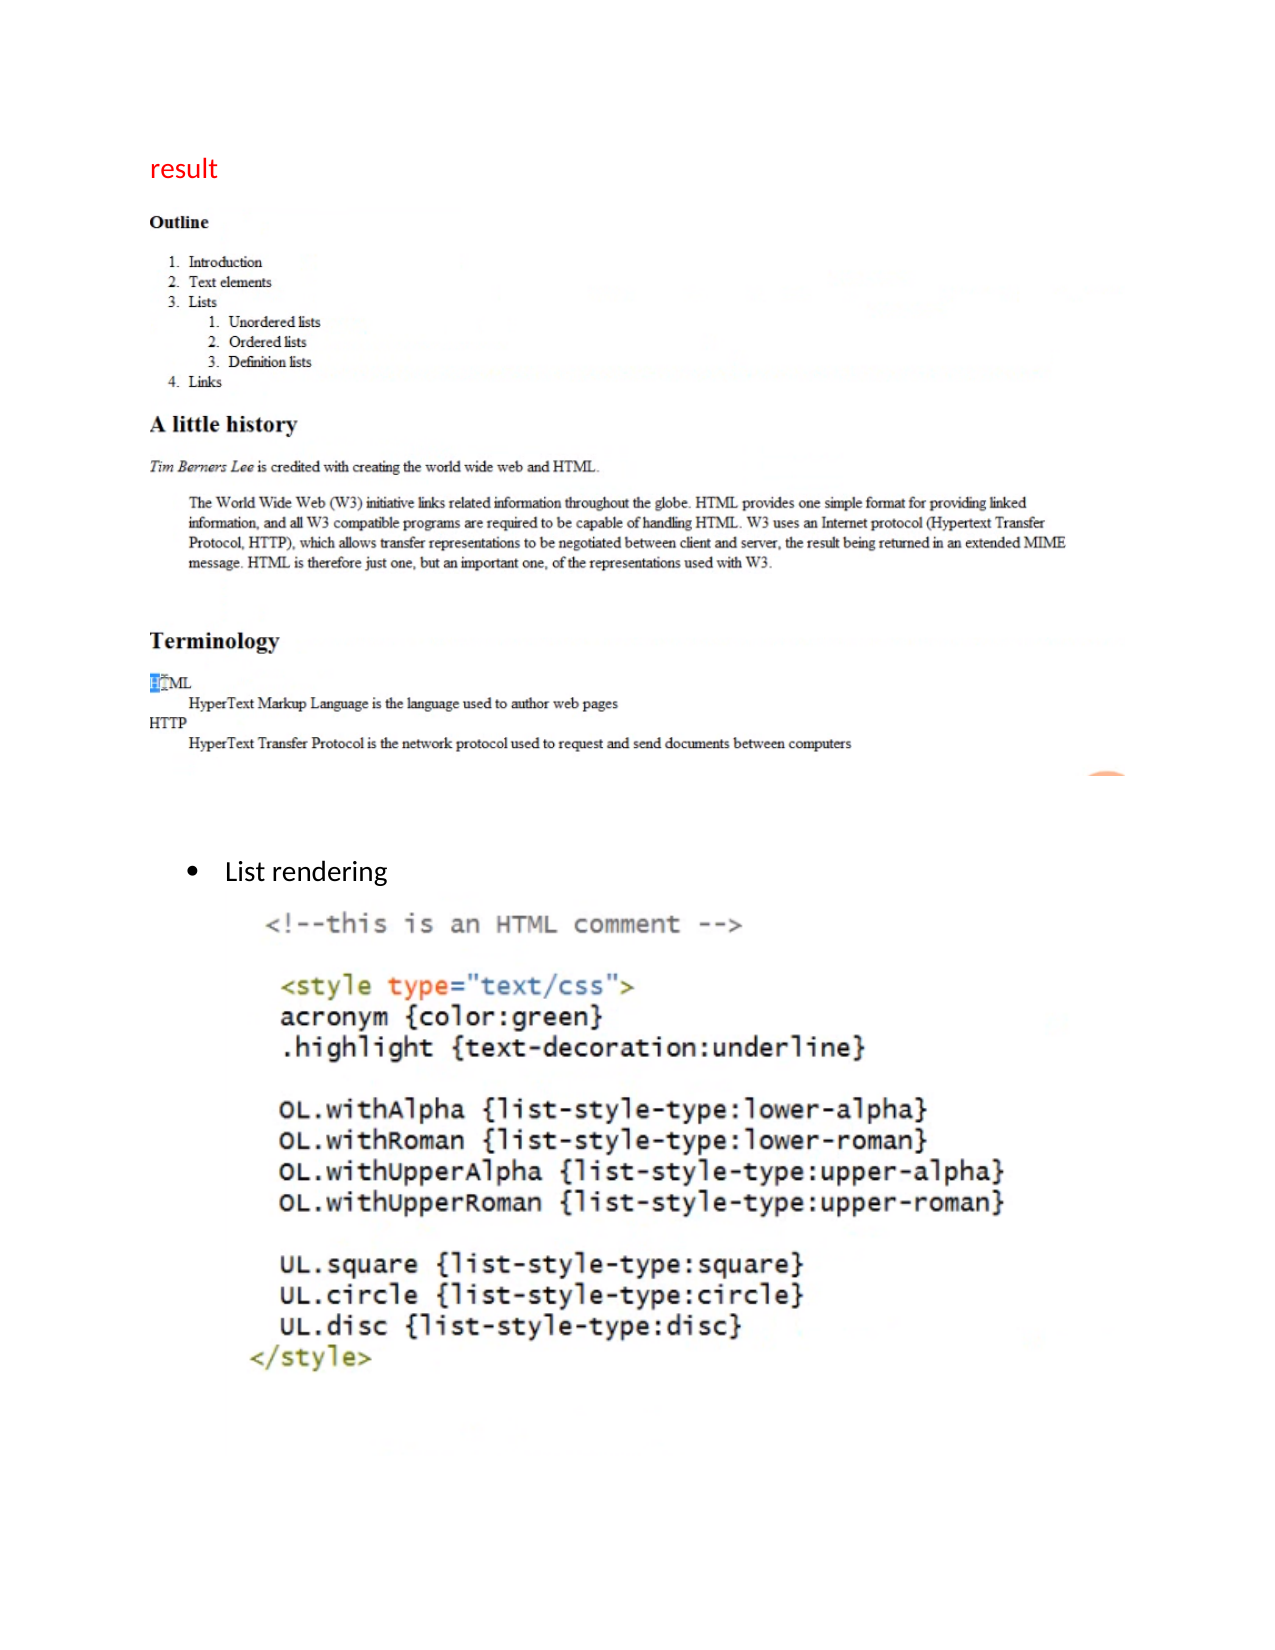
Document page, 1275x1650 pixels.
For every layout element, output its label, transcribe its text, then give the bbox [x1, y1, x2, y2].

list List rendering [187, 853, 1125, 889]
picture [150, 207, 1125, 776]
picture [225, 891, 1116, 1456]
text result [150, 150, 1125, 186]
